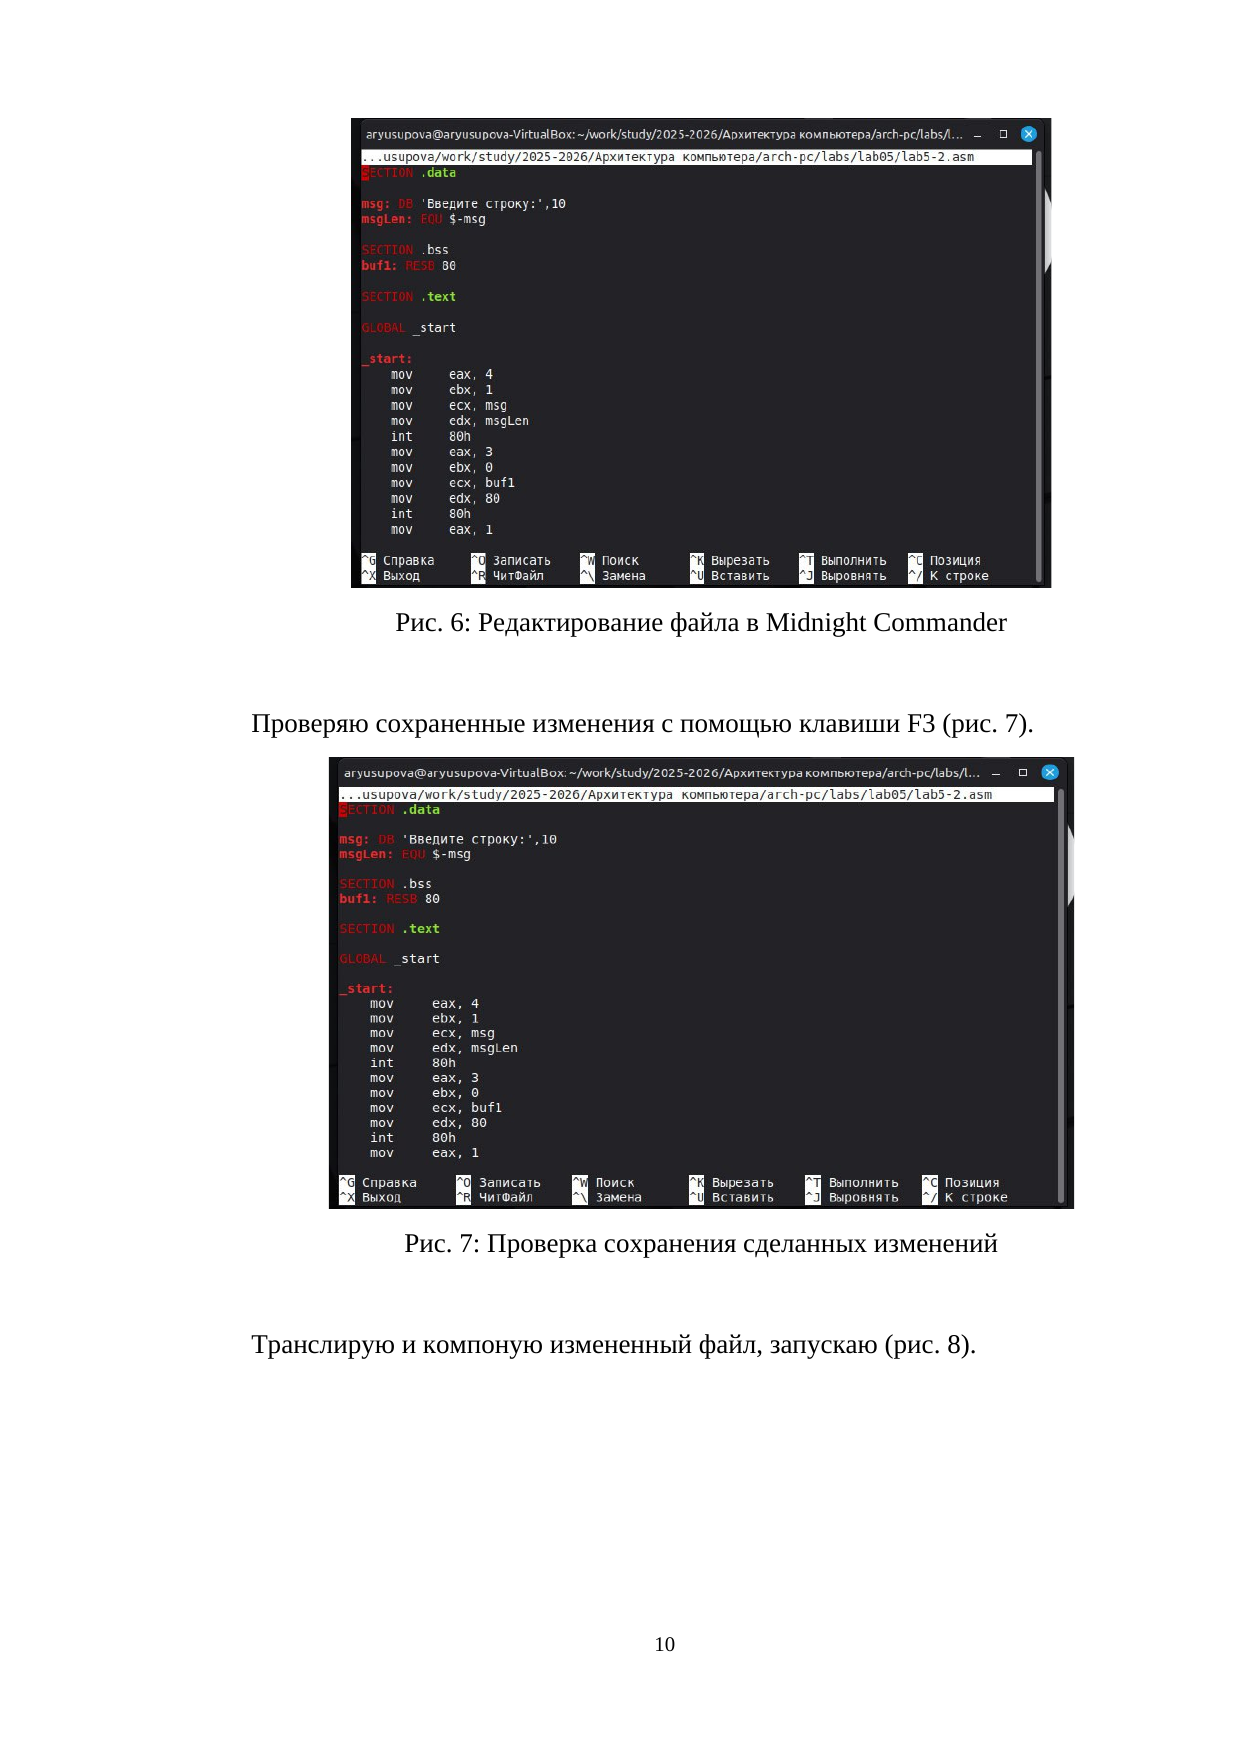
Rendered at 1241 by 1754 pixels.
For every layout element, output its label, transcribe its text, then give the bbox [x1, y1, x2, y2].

picture [328, 757, 1075, 1209]
text Рис. 6: Редактирование файла в Midnight Commander [177, 606, 1152, 637]
text Проверяю сохраненные изменения с помощью клавиши F3 (рис. 7). [177, 707, 1152, 738]
text Рис. 7: Проверка сохранения сделанных изменений [177, 1228, 1152, 1259]
text Транслирую и компоную измененный файл, запускаю (рис. 8). [177, 1328, 1152, 1359]
picture [351, 118, 1052, 588]
